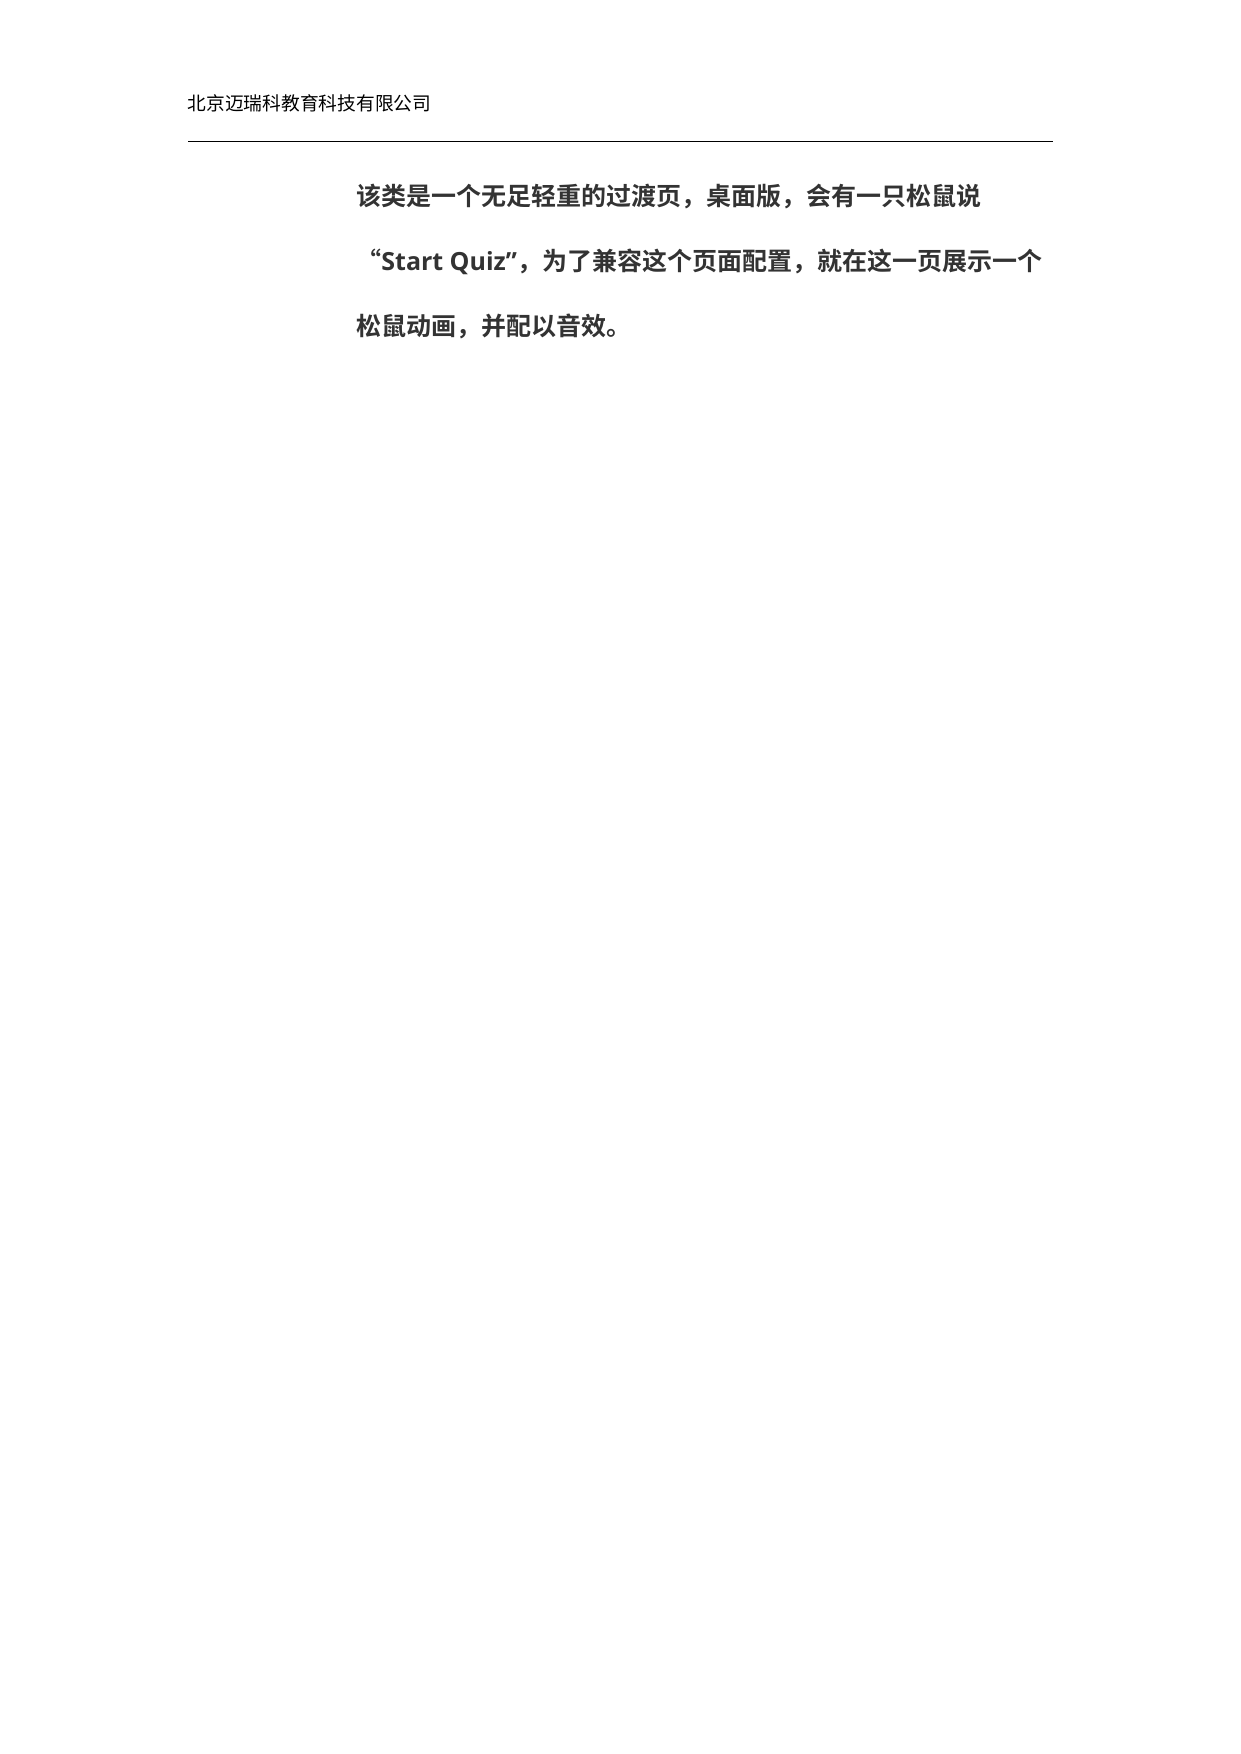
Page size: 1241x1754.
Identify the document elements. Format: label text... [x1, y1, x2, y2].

list 该类是一个无足轻重的过渡页，桌面版，会有一只松鼠说“Start Quiz”，为了兼容这个页面配置，就在这一页展示一个松鼠动画，并配以音效。 [356, 162, 1053, 357]
